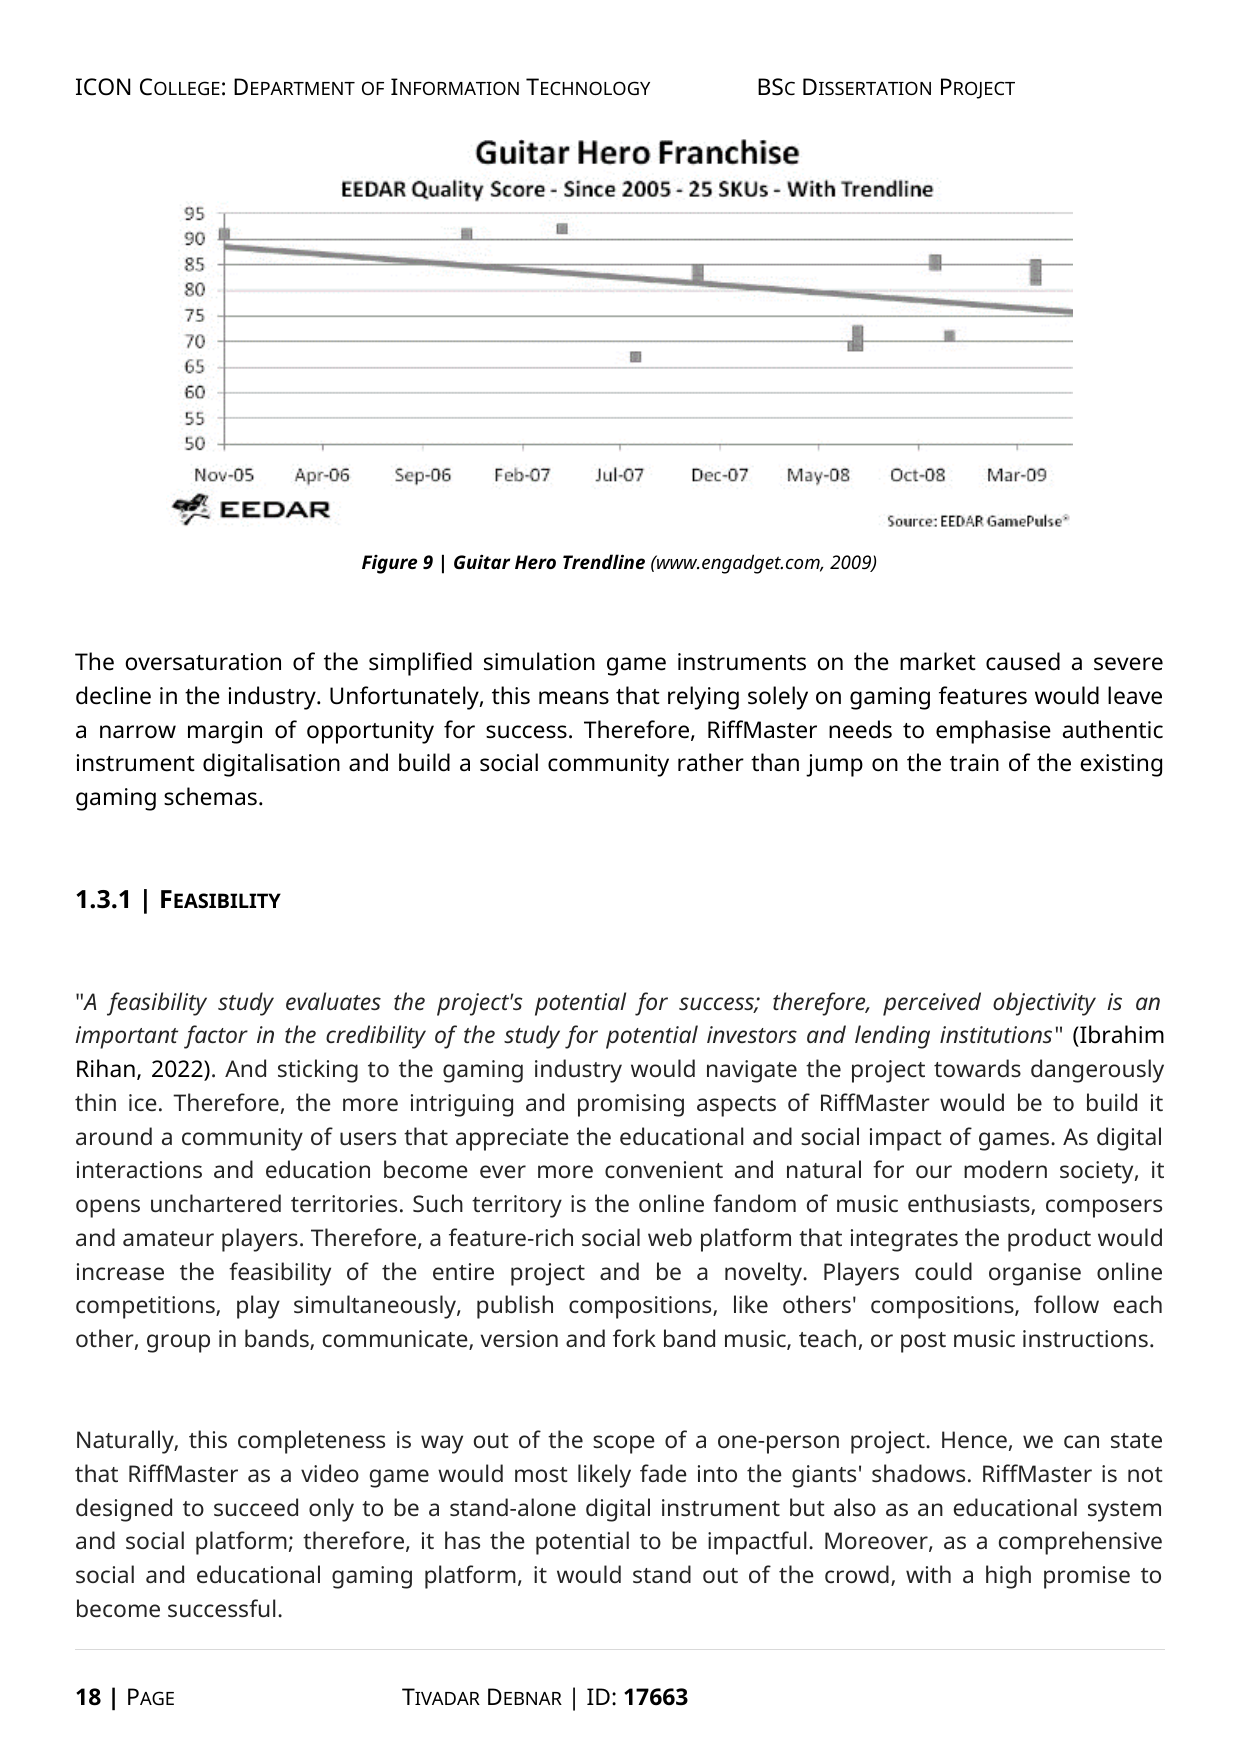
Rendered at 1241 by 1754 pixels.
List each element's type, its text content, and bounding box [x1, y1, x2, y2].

text "A feasibility study evaluates the project's potential for success; therefore, perceived objectivity is an important factor in the credibility of the study for potential investors and lending institutions". And sticking to the gaming industry would navigate the project towards dangerously thin ice. Therefore, the more intriguing and promising aspects of RiffMaster would be to build it around a community of users that appreciate the educational and social impact of games. As digital interactions and education become ever more convenient and natural for our modern society, it opens unchartered territories. Such territory is the online fandom of music enthusiasts, composers and amateur players. Therefore, a feature-rich social web platform that integrates the product would increase the feasibility of the entire project and be a novelty. Players could organise online competitions, play simultaneously, publish compositions, like others' compositions, follow each other, group in bands, communicate, version and fork band music, teach, or post music instructions. [75, 986, 1165, 1354]
picture [166, 139, 1073, 530]
text The oversaturation of the simplified simulation game instruments on the market caused a severe decline in the industry. Unfortunately, this means that relying solely on gaming features would leave a narrow margin of opportunity for success. Therefore, RiffMaster needs to emphasise authentic instrument digitalisation and build a social community rather than jump on the train of the existing gaming schemas. [75, 646, 1165, 812]
subtitle 1.3.1 | Feasibility [75, 882, 1165, 916]
text Naturally, this completeness is way out of the scope of a one-person project. Hence, we can state that RiffMaster as a video game would most likely fade into the giants' shadows. RiffMaster is not designed to succeed only to be a stand-alone digital instrument but also as an educational system and social platform; therefore, it has the potential to be impactful. Moreover, as a comprehensive social and educational gaming platform, it would stand out of the crowd, with a high promise to become successful. [75, 1424, 1165, 1624]
